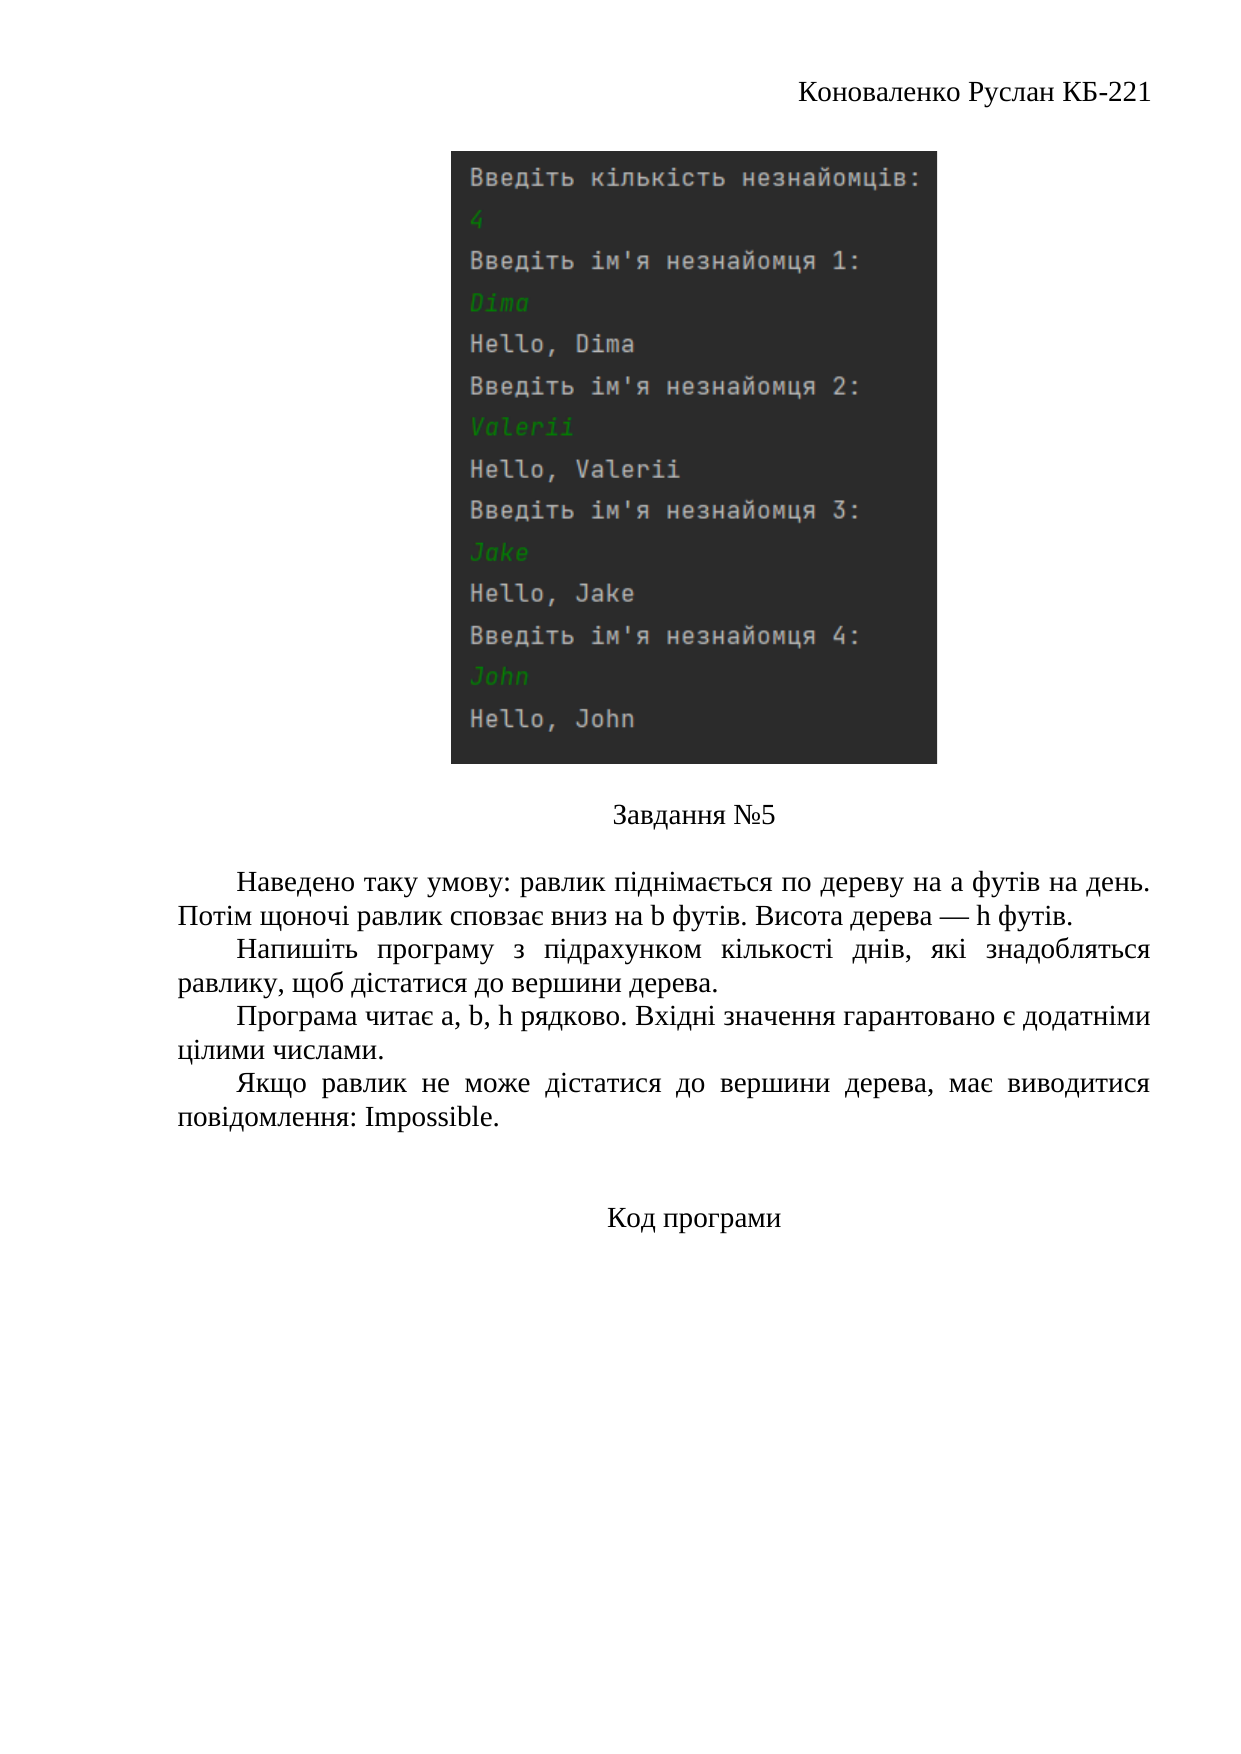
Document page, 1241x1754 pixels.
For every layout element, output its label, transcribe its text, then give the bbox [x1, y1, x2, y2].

list Завдання №5 [177, 797, 1152, 831]
list Код програми [177, 1200, 1152, 1233]
list Наведено таку умову: равлик піднімається по дереву на a футів на день. Потім щоночі равлик сповзає вниз на b футів. Висота дерева — h футів. [177, 864, 1152, 931]
picture [451, 151, 938, 764]
list Програма читає a, b, h рядково. Вхідні значення гарантовано є додатніми цілими числами. [177, 998, 1152, 1066]
list Якщо равлик не може дістатися до вершини дерева, має виводитися повідомлення: Impossible. [177, 1066, 1152, 1133]
list Напишіть програму з підрахунком кількості днів, які знадобляться равлику, щоб дістатися до вершини дерева. [177, 931, 1152, 998]
